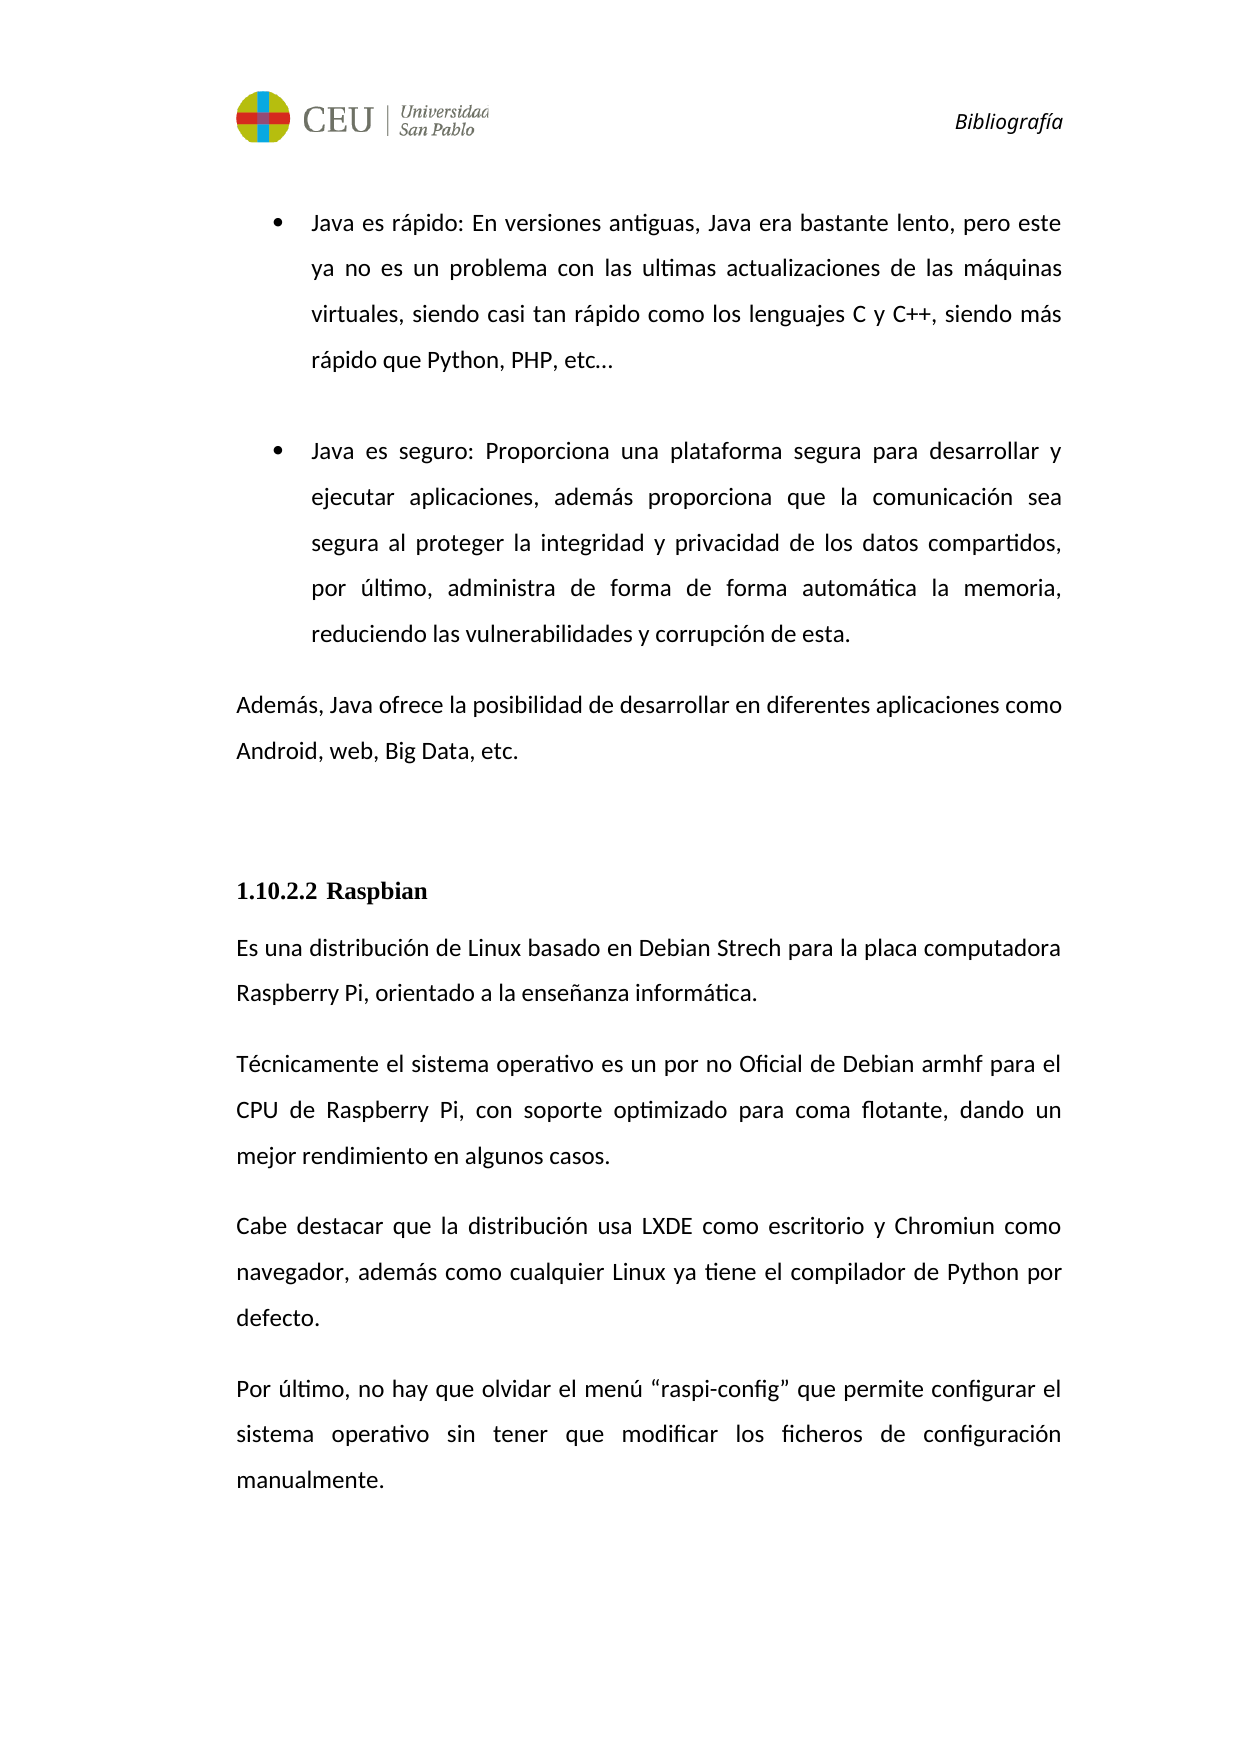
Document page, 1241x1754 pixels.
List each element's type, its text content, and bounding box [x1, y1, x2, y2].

text Técnicamente el sistema operativo es un por no Oficial de Debian armhf para el CPU de Raspberry Pi, con soporte optimizado para coma flotante, dando un mejor rendimiento en algunos casos. [236, 1048, 1063, 1170]
list Java es rápido: En versiones antiguas, Java era bastante lento, pero este ya no es un problema con las ultimas actualizaciones de las máquinas virtuales, siendo casi tan rápido como los lenguajes C y C++, siendo más rápido que Python, PHP, etc… [274, 207, 1063, 374]
subtitle Raspbian [236, 876, 1063, 905]
text Cabe destacar que la distribución usa LXDE como escritorio y Chromiun como navegador, además como cualquier Linux ya tiene el compilador de Python por defecto. [236, 1211, 1063, 1332]
text Además, Java ofrece la posibilidad de desarrollar en diferentes aplicaciones como Android, web, Big Data, etc. [236, 689, 1063, 765]
picture [235, 89, 489, 143]
list Java es seguro: Proporciona una plataforma segura para desarrollar y ejecutar aplicaciones, además proporciona que la comunicación sea segura al proteger la integridad y privacidad de los datos compartidos, por último, administra de forma de forma automática la memoria, reduciendo las vulnerabilidades y corrupción de esta. [274, 435, 1063, 649]
text Es una distribución de Linux basado en Debian Strech para la placa computadora Raspberry Pi, orientado a la enseñanza informática. [236, 932, 1063, 1008]
text Por último, no hay que olvidar el menú “raspi-config” que permite configurar el sistema operativo sin tener que modificar los ficheros de configuración manualmente. [236, 1373, 1063, 1495]
